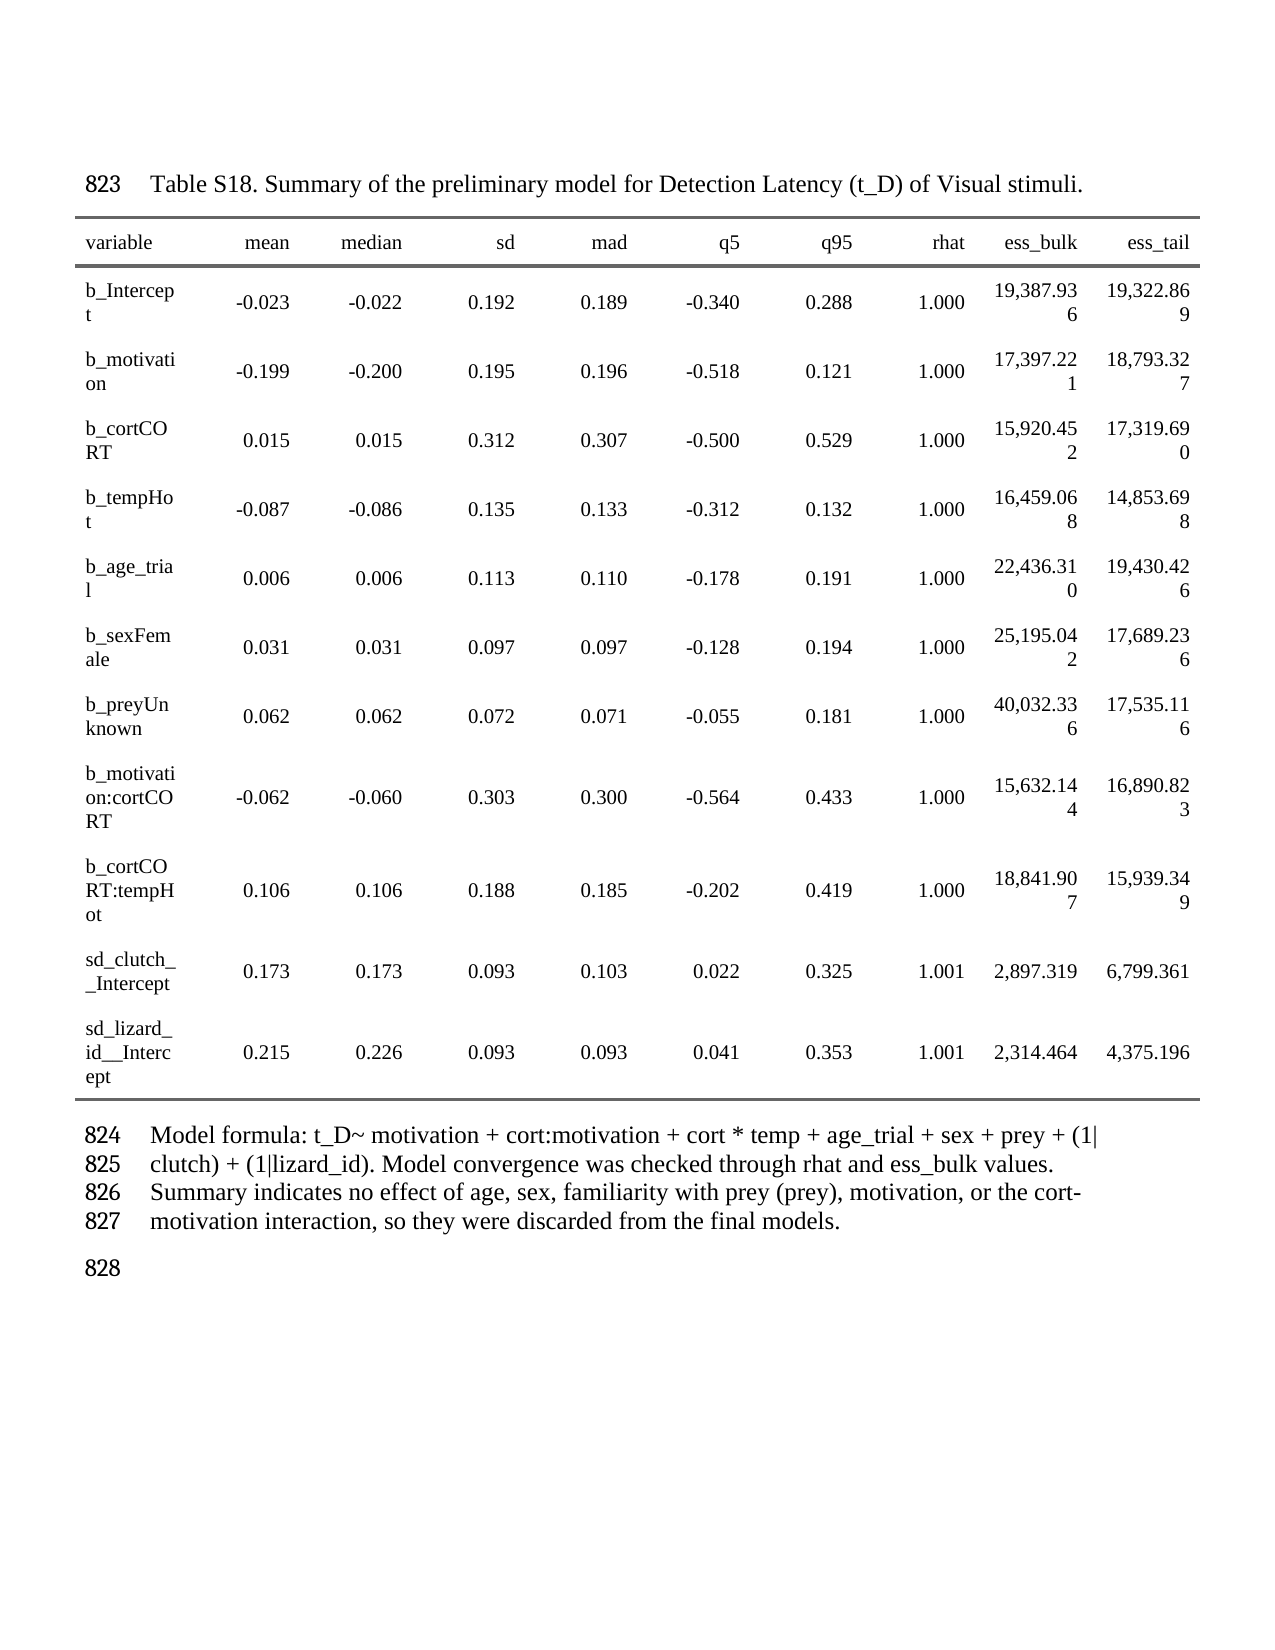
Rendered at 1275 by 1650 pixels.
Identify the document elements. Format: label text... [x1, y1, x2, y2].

table_cell 6,799.361 [1088, 936, 1200, 1005]
table_cell -0.062 [188, 750, 300, 843]
table_cell 15,920.452 [975, 405, 1087, 474]
table_cell -0.564 [638, 750, 750, 843]
table_header variable [75, 219, 187, 264]
table_cell sd_lizard_id__Intercept [75, 1005, 187, 1098]
text Model formula: t_D~ motivation + cort:motivation + cort * temp + age_trial + sex + prey + (1|clutch) + (1|lizard_id). Model convergence was checked through rhat and ess_bulk values. Summary indicates no effect of age, sex, familiarity with prey (prey), motivation, or the cort-motivation interaction, so they were discarded from the final models. [150, 1120, 1125, 1235]
table_cell 0.173 [300, 936, 412, 1005]
table_cell 0.106 [188, 843, 300, 936]
table_cell 0.006 [300, 543, 412, 612]
table_cell 1.000 [863, 405, 975, 474]
table_header mad [525, 219, 637, 264]
table_cell 0.135 [413, 474, 525, 543]
table_cell b_age_trial [75, 543, 187, 612]
table_cell 1.000 [863, 336, 975, 405]
table_cell 2,897.319 [975, 936, 1087, 1005]
table_cell 0.093 [413, 936, 525, 1005]
table_cell -0.023 [188, 268, 300, 336]
table_cell 0.093 [525, 1005, 637, 1098]
table_cell 0.419 [750, 843, 862, 936]
table_cell 0.133 [525, 474, 637, 543]
table_header mean [188, 219, 300, 264]
table_cell 17,689.236 [1088, 612, 1200, 681]
table_cell b_sexFemale [75, 612, 187, 681]
table_cell -0.086 [300, 474, 412, 543]
table_header ess_tail [1088, 219, 1200, 264]
table_cell -0.128 [638, 612, 750, 681]
table_cell 0.113 [413, 543, 525, 612]
table_cell 0.041 [638, 1005, 750, 1098]
table_cell -0.022 [300, 268, 412, 336]
table_cell -0.312 [638, 474, 750, 543]
table_cell 0.031 [188, 612, 300, 681]
table_cell 1.000 [863, 843, 975, 936]
table_header ess_bulk [975, 219, 1087, 264]
table_cell 0.529 [750, 405, 862, 474]
table_cell 0.307 [525, 405, 637, 474]
table_cell 0.093 [413, 1005, 525, 1098]
table_cell 0.173 [188, 936, 300, 1005]
table_cell 1.000 [863, 681, 975, 750]
table_cell 14,853.698 [1088, 474, 1200, 543]
table_cell 0.300 [525, 750, 637, 843]
table_cell 0.015 [188, 405, 300, 474]
table_cell 0.194 [750, 612, 862, 681]
table_cell 0.132 [750, 474, 862, 543]
table_cell b_motivation:cortCORT [75, 750, 187, 843]
table_cell 0.215 [188, 1005, 300, 1098]
table_cell 17,319.690 [1088, 405, 1200, 474]
table_cell 16,459.068 [975, 474, 1087, 543]
table_cell -0.202 [638, 843, 750, 936]
table_cell 0.062 [300, 681, 412, 750]
table_cell 19,430.426 [1088, 543, 1200, 612]
table_cell 4,375.196 [1088, 1005, 1200, 1098]
text Table S18. Summary of the preliminary model for Detection Latency (t_D) of Visual stimuli. [150, 169, 1125, 197]
table_cell 0.288 [750, 268, 862, 336]
table_cell 0.303 [413, 750, 525, 843]
table_cell -0.340 [638, 268, 750, 336]
table_cell 17,535.116 [1088, 681, 1200, 750]
table_cell 2,314.464 [975, 1005, 1087, 1098]
table_cell 0.031 [300, 612, 412, 681]
table_cell 22,436.310 [975, 543, 1087, 612]
table_header q95 [750, 219, 862, 264]
table_cell -0.200 [300, 336, 412, 405]
table_cell 1.000 [863, 750, 975, 843]
table_cell 0.015 [300, 405, 412, 474]
table_cell 1.001 [863, 1005, 975, 1098]
table_cell -0.500 [638, 405, 750, 474]
table_cell 0.062 [188, 681, 300, 750]
table_cell -0.055 [638, 681, 750, 750]
table_cell 0.192 [413, 268, 525, 336]
table_cell 18,793.327 [1088, 336, 1200, 405]
table_cell 0.097 [525, 612, 637, 681]
table_cell 19,322.869 [1088, 268, 1200, 336]
table_cell 0.071 [525, 681, 637, 750]
table_cell 19,387.936 [975, 268, 1087, 336]
table_header rhat [863, 219, 975, 264]
table_header q5 [638, 219, 750, 264]
table_cell sd_clutch__Intercept [75, 936, 187, 1005]
table_cell 0.121 [750, 336, 862, 405]
table_cell b_cortCORT:tempHot [75, 843, 187, 936]
table_cell 0.185 [525, 843, 637, 936]
table_cell b_cortCORT [75, 405, 187, 474]
table_cell 1.000 [863, 268, 975, 336]
table_cell b_tempHot [75, 474, 187, 543]
table_cell -0.199 [188, 336, 300, 405]
table_cell 17,397.221 [975, 336, 1087, 405]
table_cell 0.191 [750, 543, 862, 612]
table_cell 0.325 [750, 936, 862, 1005]
table_cell -0.060 [300, 750, 412, 843]
table_cell 0.189 [525, 268, 637, 336]
table_cell 0.195 [413, 336, 525, 405]
table_cell b_preyUnknown [75, 681, 187, 750]
table_cell b_Intercept [75, 268, 187, 336]
table_cell 0.181 [750, 681, 862, 750]
table_cell 0.006 [188, 543, 300, 612]
table_cell 0.196 [525, 336, 637, 405]
table_cell 40,032.336 [975, 681, 1087, 750]
table_cell 15,939.349 [1088, 843, 1200, 936]
table_cell 0.097 [413, 612, 525, 681]
table_cell 18,841.907 [975, 843, 1087, 936]
table_cell 0.312 [413, 405, 525, 474]
table_cell 1.001 [863, 936, 975, 1005]
table_cell -0.178 [638, 543, 750, 612]
table_header median [300, 219, 412, 264]
table_cell 0.103 [525, 936, 637, 1005]
table_cell 1.000 [863, 474, 975, 543]
table_cell 15,632.144 [975, 750, 1087, 843]
table_header sd [413, 219, 525, 264]
table_cell 25,195.042 [975, 612, 1087, 681]
table_cell 0.433 [750, 750, 862, 843]
table_cell 0.106 [300, 843, 412, 936]
table_cell 0.353 [750, 1005, 862, 1098]
table_cell 16,890.823 [1088, 750, 1200, 843]
table_cell 0.226 [300, 1005, 412, 1098]
table_cell 0.110 [525, 543, 637, 612]
table_cell b_motivation [75, 336, 187, 405]
table_cell 0.072 [413, 681, 525, 750]
table_cell 0.022 [638, 936, 750, 1005]
table_cell -0.087 [188, 474, 300, 543]
table_cell 1.000 [863, 612, 975, 681]
table_cell 0.188 [413, 843, 525, 936]
table_cell 1.000 [863, 543, 975, 612]
table_cell -0.518 [638, 336, 750, 405]
